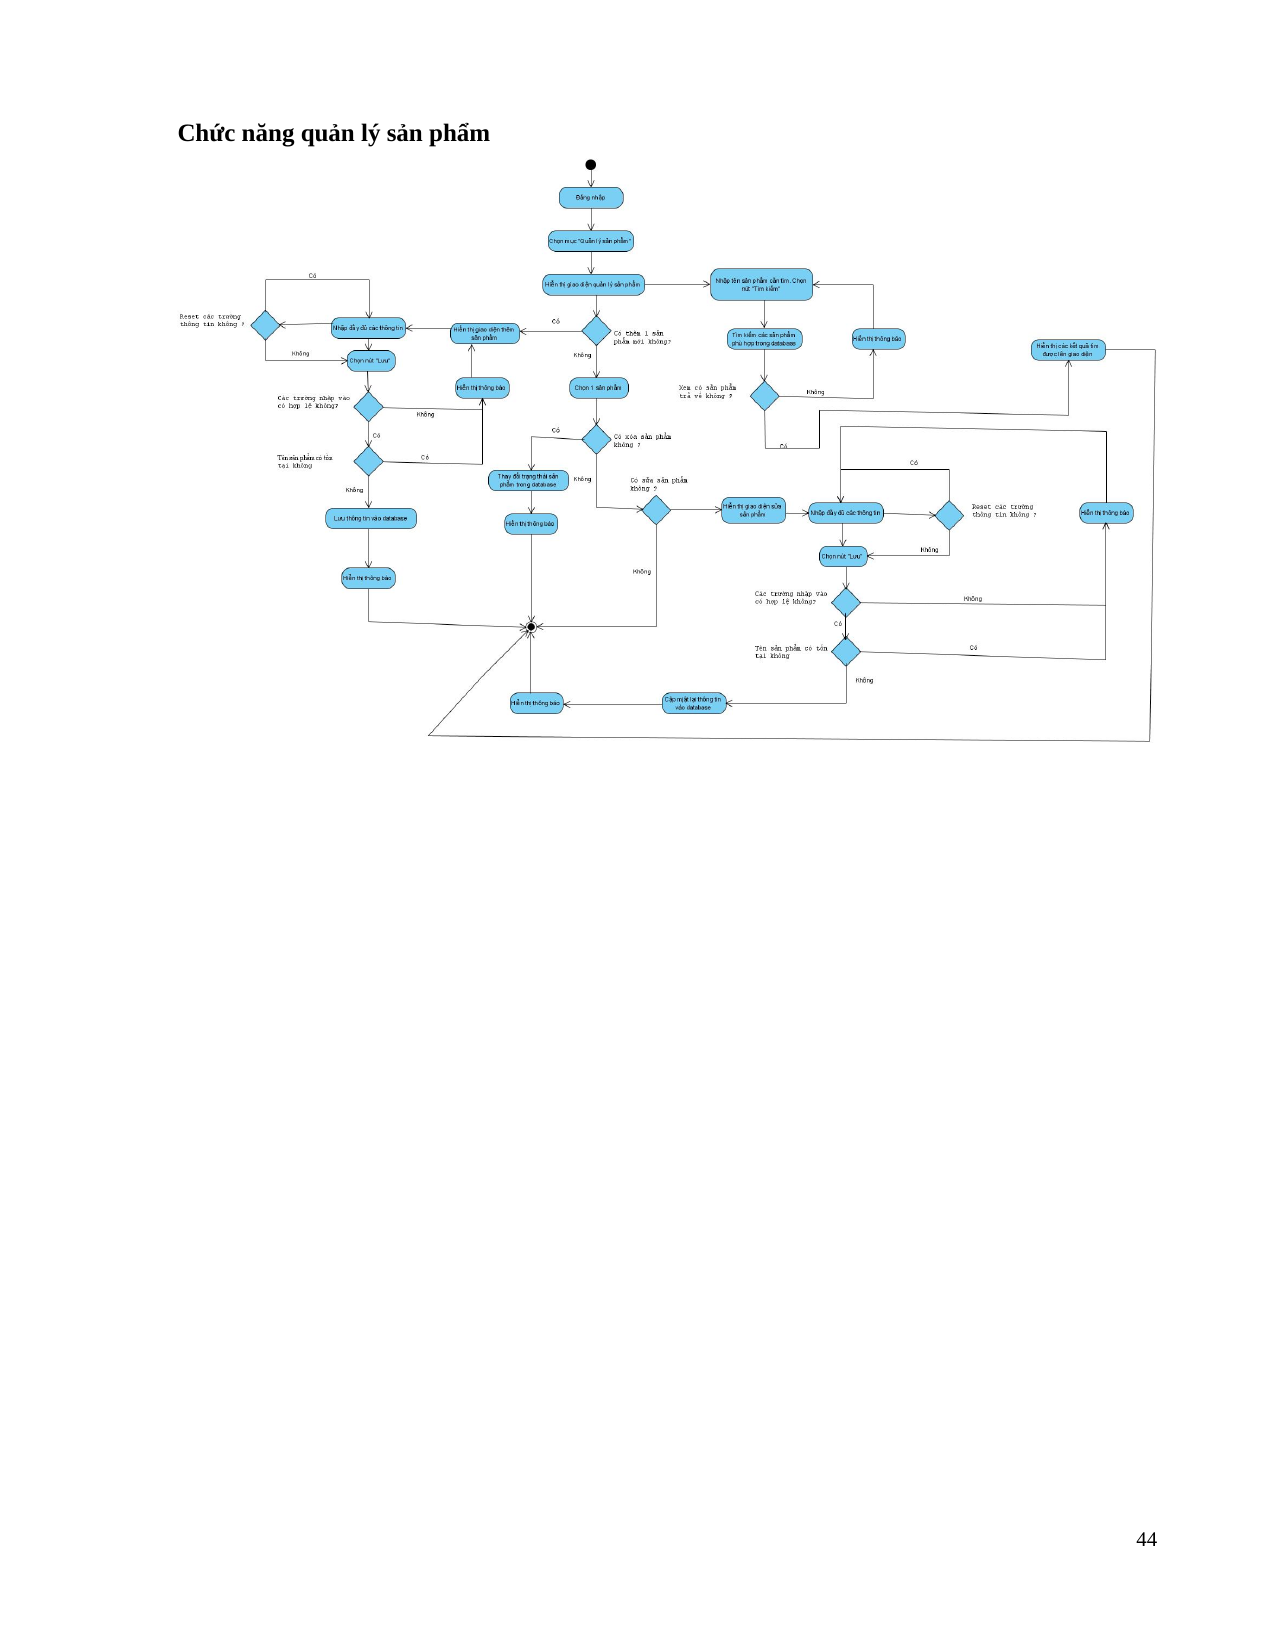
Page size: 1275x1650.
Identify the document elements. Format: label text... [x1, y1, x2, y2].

text Chức năng quản lý sản phẩm [177, 118, 1157, 158]
picture [177, 158, 1157, 743]
